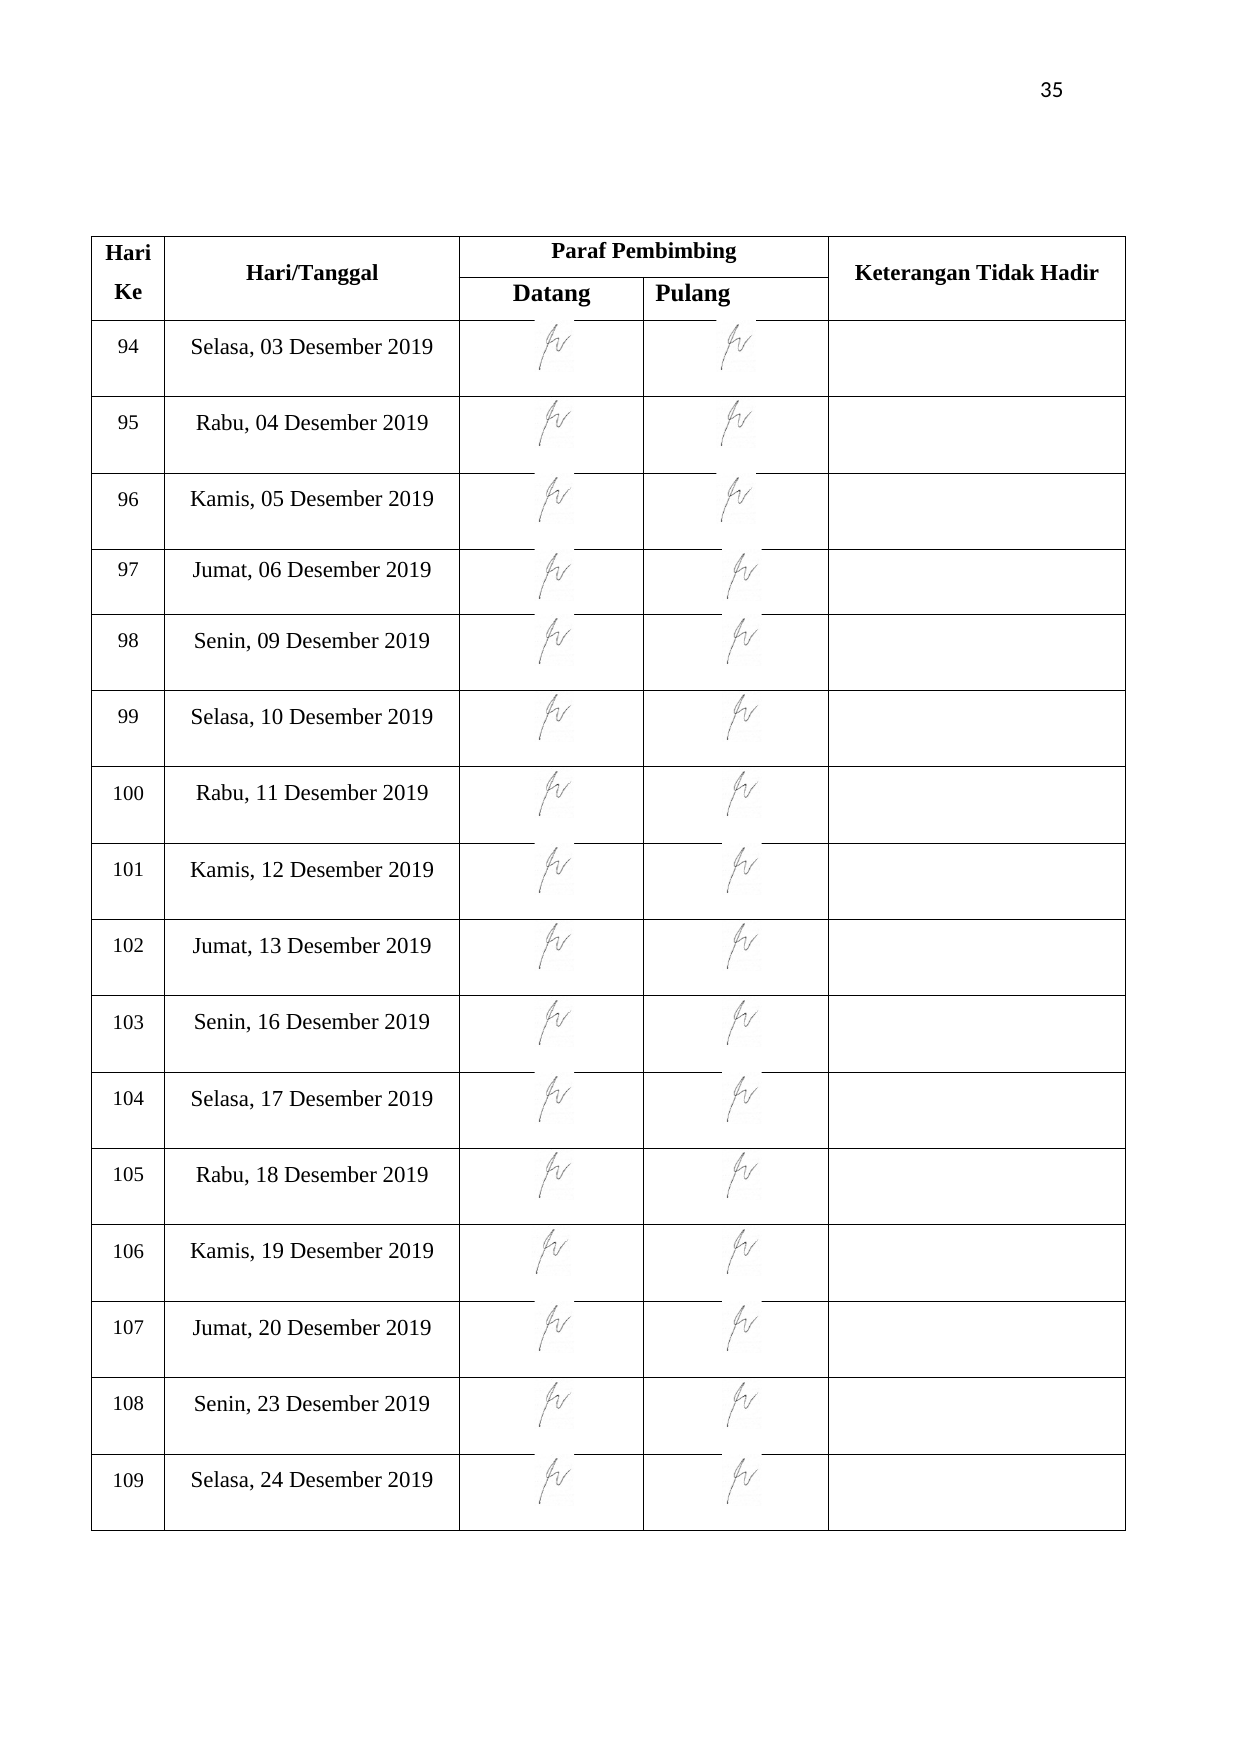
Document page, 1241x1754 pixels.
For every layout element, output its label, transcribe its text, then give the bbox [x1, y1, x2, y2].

picture [722, 1454, 762, 1506]
table_cell [460, 996, 643, 1072]
table_cell [644, 474, 828, 549]
table_cell Jumat, 13 Desember 2019 [165, 920, 459, 995]
table_cell [460, 321, 643, 396]
picture [534, 996, 575, 1047]
table_cell [829, 397, 1125, 472]
picture [722, 767, 762, 818]
picture [534, 1149, 575, 1200]
table_cell 104 [92, 1073, 164, 1148]
table_cell [460, 615, 643, 690]
table_cell Datang [460, 278, 643, 320]
picture [722, 1378, 762, 1429]
table_cell [644, 844, 828, 919]
table_cell [644, 691, 828, 766]
table_cell Senin, 23 Desember 2019 [165, 1378, 459, 1453]
table_cell [829, 1455, 1125, 1530]
picture [722, 920, 762, 971]
picture [716, 397, 756, 448]
table_cell [460, 1149, 643, 1224]
table_cell [829, 474, 1125, 549]
table_cell [829, 1149, 1125, 1224]
table_cell Kamis, 19 Desember 2019 [165, 1225, 459, 1301]
table_cell 101 [92, 844, 164, 919]
picture [722, 1301, 762, 1353]
table_cell [829, 1302, 1125, 1377]
table_cell Kamis, 12 Desember 2019 [165, 844, 459, 919]
table_cell [644, 1073, 828, 1148]
table_cell 103 [92, 996, 164, 1072]
table_cell 107 [92, 1302, 164, 1377]
picture [534, 473, 575, 524]
table_cell [644, 615, 828, 690]
table_cell 94 [92, 321, 164, 396]
table_cell 109 [92, 1455, 164, 1530]
table_cell [644, 1225, 828, 1301]
picture [534, 843, 575, 895]
table_cell [829, 691, 1125, 766]
table_cell [460, 844, 643, 919]
table_cell [829, 1378, 1125, 1453]
table_cell [644, 1378, 828, 1453]
table_cell [829, 767, 1125, 843]
table_cell Rabu, 11 Desember 2019 [165, 767, 459, 843]
picture [722, 614, 762, 666]
table_cell [829, 321, 1125, 396]
table_cell [829, 920, 1125, 995]
table_cell [644, 550, 828, 613]
picture [534, 1378, 575, 1429]
table_cell 96 [92, 474, 164, 549]
table_header Hari Ke [92, 237, 164, 320]
table_cell Selasa, 10 Desember 2019 [165, 691, 459, 766]
table_cell 99 [92, 691, 164, 766]
table_cell [829, 1073, 1125, 1148]
picture [534, 549, 575, 601]
picture [722, 1072, 762, 1124]
table_header Hari/Tanggal [165, 237, 459, 320]
table_cell [644, 321, 828, 396]
table_cell 106 [92, 1225, 164, 1301]
table_cell 100 [92, 767, 164, 843]
table_cell 108 [92, 1378, 164, 1453]
table_cell [460, 550, 643, 613]
table_cell [644, 1149, 828, 1224]
picture [534, 1454, 575, 1506]
picture [722, 1225, 762, 1276]
table_cell [460, 397, 643, 472]
picture [722, 843, 762, 895]
picture [534, 691, 575, 742]
table_cell [460, 1225, 643, 1301]
table_cell [460, 920, 643, 995]
picture [534, 920, 575, 971]
table_cell Pulang [644, 278, 828, 320]
picture [534, 614, 575, 666]
picture [534, 1301, 575, 1353]
table_cell [644, 1302, 828, 1377]
table_cell [460, 691, 643, 766]
picture [722, 996, 762, 1047]
table_cell [460, 474, 643, 549]
table_header Paraf Pembimbing [460, 237, 828, 277]
table_cell [829, 1225, 1125, 1301]
table_cell Rabu, 04 Desember 2019 [165, 397, 459, 472]
picture [534, 397, 575, 448]
table_cell 97 [92, 550, 164, 613]
table_cell [644, 920, 828, 995]
table_cell [829, 615, 1125, 690]
picture [716, 320, 756, 372]
table_cell [460, 1378, 643, 1453]
table_cell 95 [92, 397, 164, 472]
picture [722, 691, 762, 742]
table_cell [644, 397, 828, 472]
table_cell 105 [92, 1149, 164, 1224]
table_cell [460, 767, 643, 843]
table_cell Rabu, 18 Desember 2019 [165, 1149, 459, 1224]
table_cell Senin, 16 Desember 2019 [165, 996, 459, 1072]
table_cell Kamis, 05 Desember 2019 [165, 474, 459, 549]
table_cell 98 [92, 615, 164, 690]
picture [534, 1072, 575, 1124]
table_cell [460, 1455, 643, 1530]
table_cell 102 [92, 920, 164, 995]
table_cell Selasa, 03 Desember 2019 [165, 321, 459, 396]
table_cell [460, 1073, 643, 1148]
table_cell [829, 996, 1125, 1072]
table_cell [829, 844, 1125, 919]
picture [722, 549, 762, 601]
table_cell Jumat, 06 Desember 2019 [165, 550, 459, 613]
picture [722, 1149, 762, 1200]
table_header Keterangan Tidak Hadir [829, 237, 1125, 320]
picture [716, 473, 756, 524]
table_cell [644, 996, 828, 1072]
table_cell Selasa, 24 Desember 2019 [165, 1455, 459, 1530]
table_cell [644, 767, 828, 843]
picture [531, 1225, 572, 1276]
table_cell [829, 550, 1125, 613]
picture [534, 320, 575, 372]
table_cell Senin, 09 Desember 2019 [165, 615, 459, 690]
picture [534, 767, 575, 818]
table_cell [460, 1302, 643, 1377]
table_cell Selasa, 17 Desember 2019 [165, 1073, 459, 1148]
table_cell [644, 1455, 828, 1530]
table_cell Jumat, 20 Desember 2019 [165, 1302, 459, 1377]
